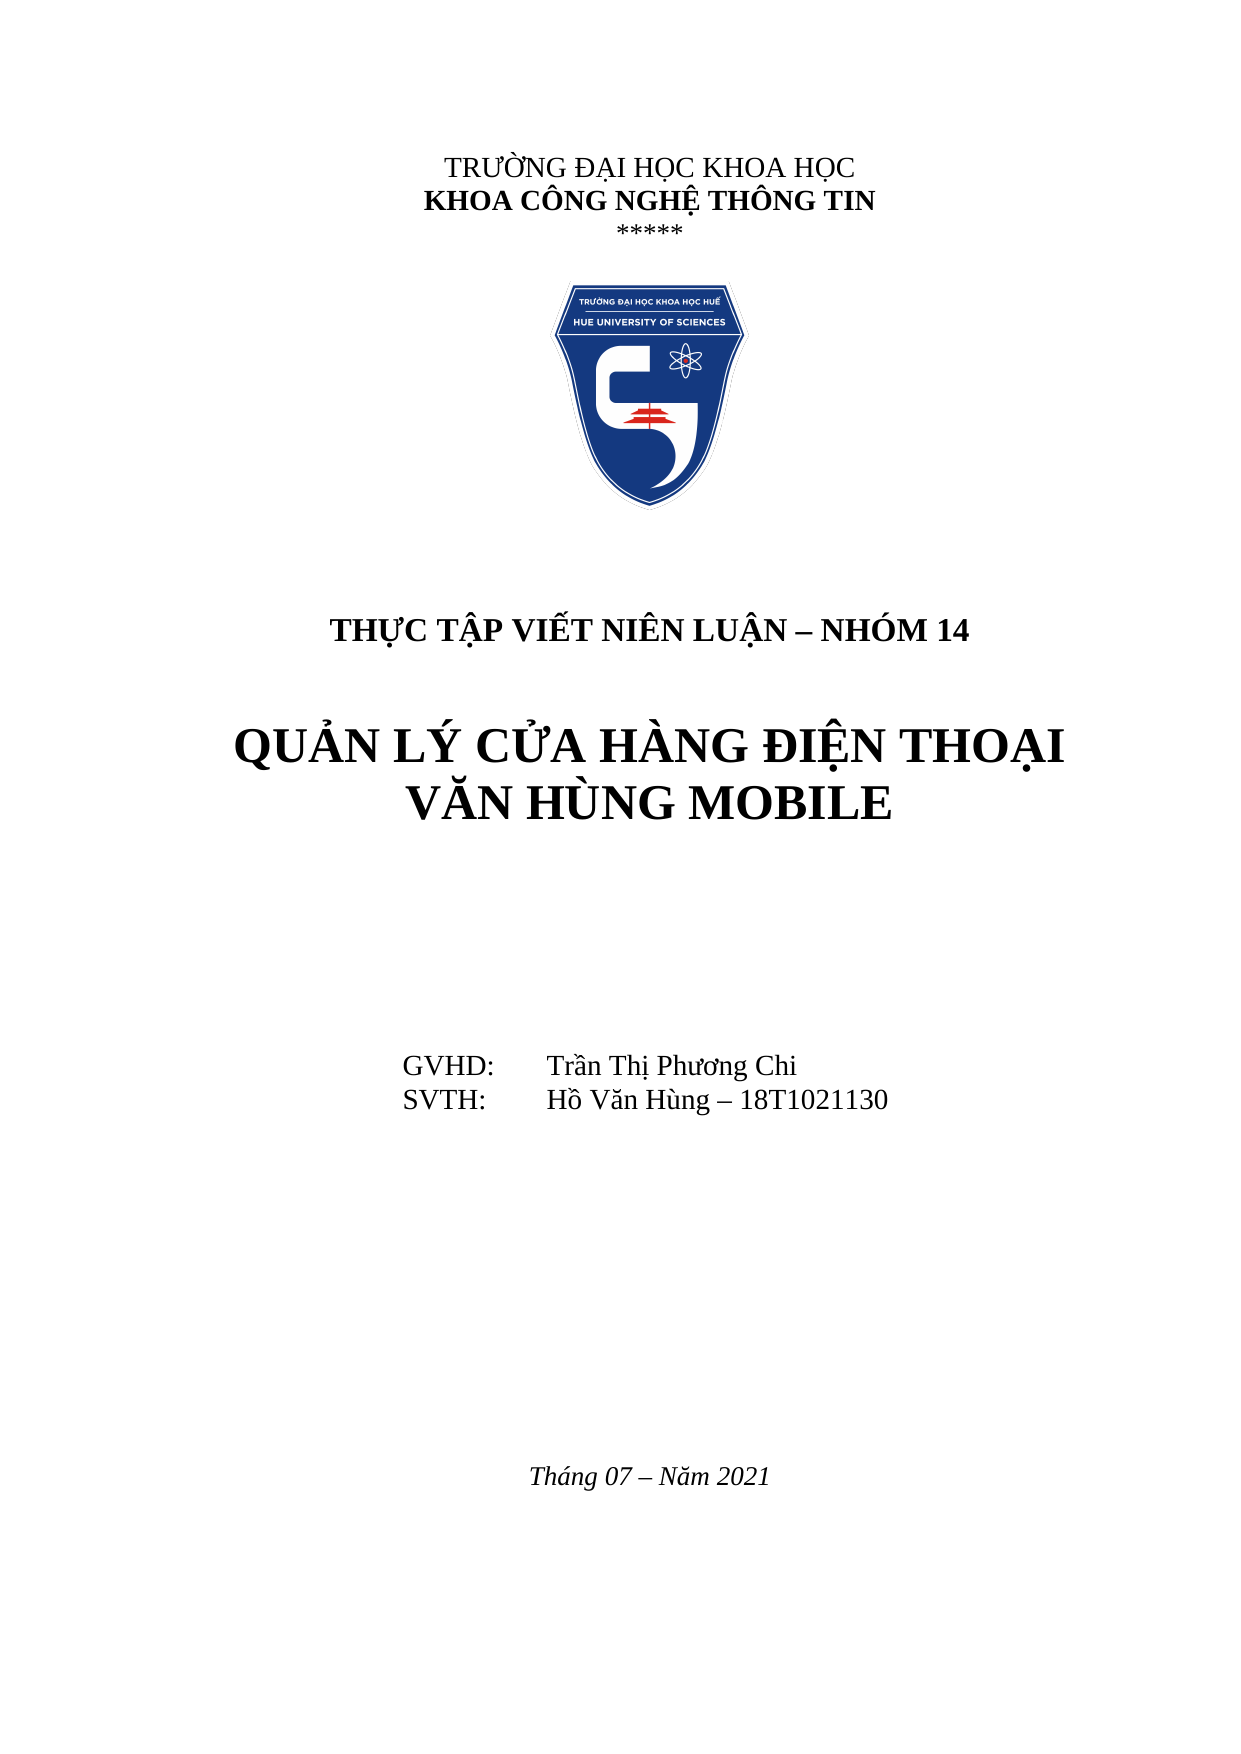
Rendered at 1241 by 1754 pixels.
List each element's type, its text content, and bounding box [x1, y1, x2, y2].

text TRƯỜNG ĐẠI HỌC KHOA HỌC [177, 150, 1122, 183]
text KHOA CÔNG NGHỆ THÔNG TIN [177, 183, 1122, 217]
text THỰC TẬP VIẾT NIÊN LUẬN – NHÓM 14 [177, 610, 1122, 648]
text ***** [177, 217, 1122, 248]
text Tháng 07 – Năm 2021 [177, 1461, 1122, 1492]
text QUẢN LÝ CỬA HÀNG ĐIỆN THOẠI VĂN HÙNG MOBILE [177, 715, 1122, 830]
text SVTH: Hồ Văn Hùng – 18T1021130 [402, 1082, 1122, 1116]
picture [550, 281, 749, 510]
text GVHD: Trần Thị Phương Chi [402, 1048, 1122, 1082]
